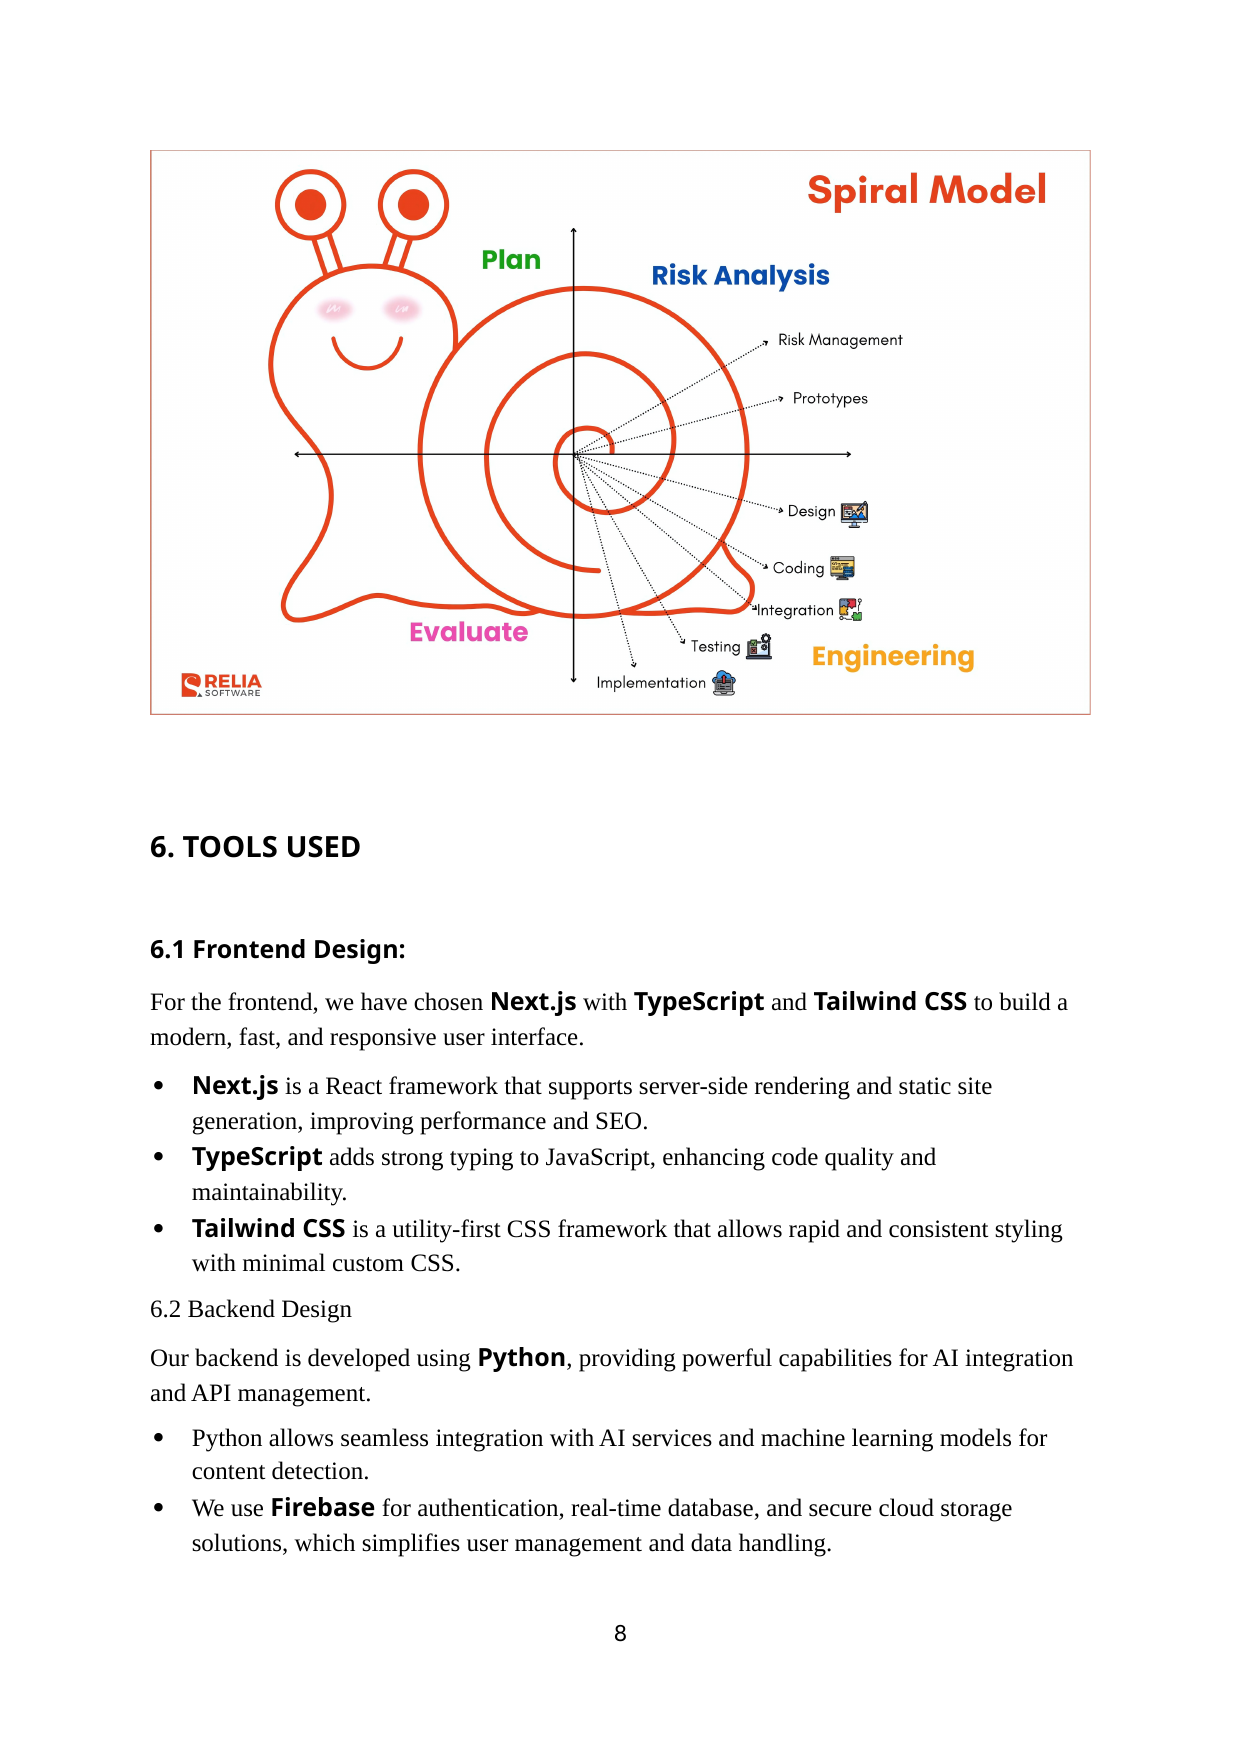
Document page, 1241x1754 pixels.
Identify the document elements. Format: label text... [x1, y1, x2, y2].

list We use Firebase for authentication, real-time database, and secure cloud storage solutions, which simplifies user management and data handling. [154, 1489, 1090, 1557]
picture [150, 150, 1091, 715]
list Python allows seamless integration with AI services and machine learning models for content detection. [154, 1423, 1090, 1485]
text 6.2 Backend Design [150, 1294, 1090, 1323]
text 6.1 Frontend Design: [150, 932, 1090, 966]
text Our backend is developed using Python, providing powerful capabilities for AI integration and API management. [150, 1339, 1090, 1407]
list Next.js is a React framework that supports server-side rendering and static site generation, improving performance and SEO. [154, 1067, 1090, 1134]
list TypeScript adds strong typing to JavaScript, enhancing code quality and maintainability. [154, 1139, 1090, 1206]
text For the frontend, we have chosen Next.js with TypeScript and Tailwind CSS to build a modern, fast, and responsive user interface. [150, 984, 1090, 1051]
text 6. TOOLS USED [150, 826, 1090, 866]
list Tailwind CSS is a utility-first CSS framework that allows rapid and consistent styling with minimal custom CSS. [154, 1210, 1090, 1277]
